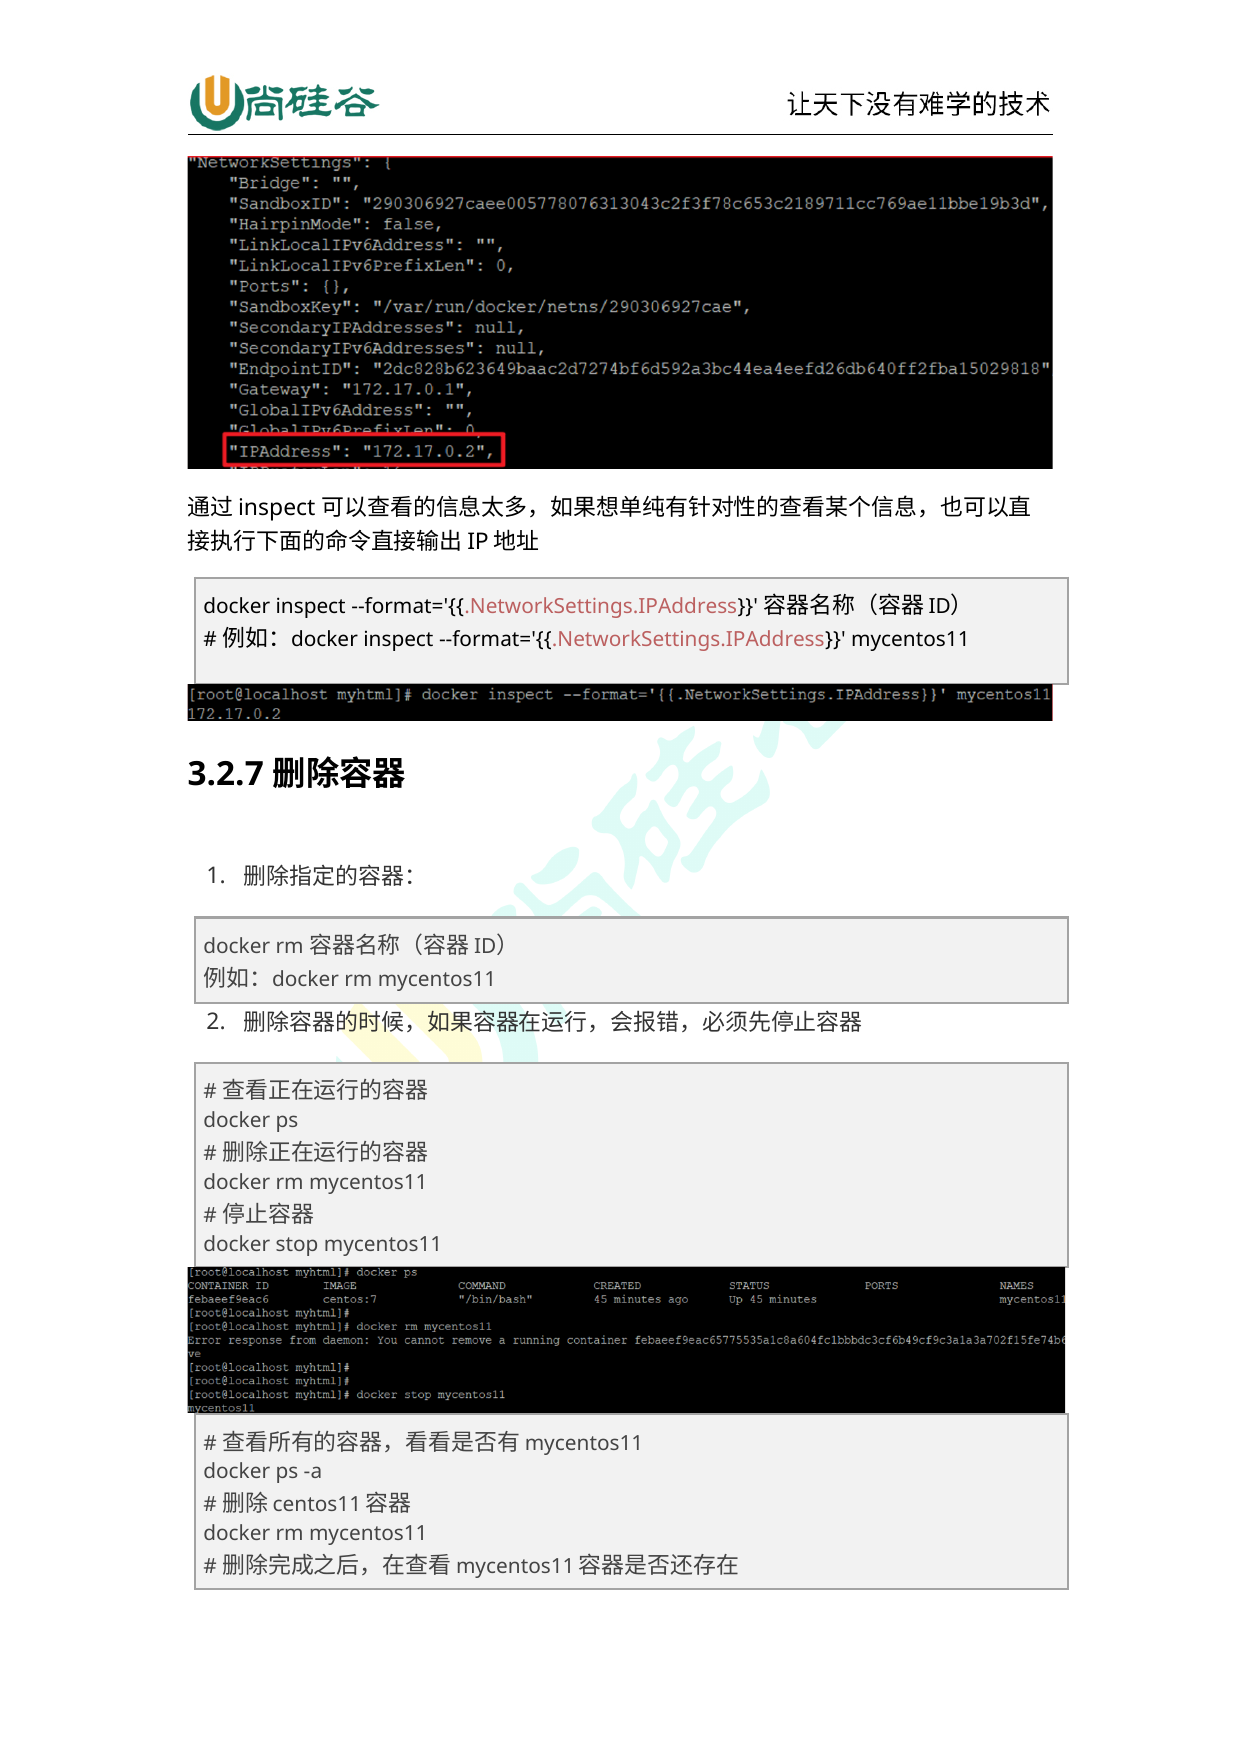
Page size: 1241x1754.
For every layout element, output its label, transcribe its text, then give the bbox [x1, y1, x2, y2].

picture [187, 684, 1053, 721]
subtitle 3.2.7 删除容器 [187, 747, 1053, 796]
picture [187, 1267, 1066, 1413]
picture [187, 73, 1053, 132]
list 删除容器的时候，如果容器在运行，会报错，必须先停止容器 [206, 1004, 1053, 1037]
table_header docker inspect --format='{{.NetworkSettings.IPAddress}}' 容器名称（容器ID） # 例如：docker inspect --format='{{.NetworkSettings.IPAddress}}' mycentos11 [196, 579, 1067, 683]
table_header # 查看正在运行的容器 docker ps # 删除正在运行的容器 docker rm mycentos11 # 停止容器 docker stop mycentos11 [196, 1064, 1067, 1266]
list 删除指定的容器： [206, 858, 1053, 891]
text 通过inspect 可以查看的信息太多，如果想单纯有针对性的查看某个信息，也可以直接执行下面的命令直接输出IP地址 [187, 489, 1053, 556]
picture [187, 156, 1053, 469]
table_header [196, 1415, 1067, 1588]
table_header docker rm 容器名称（容器ID） 例如：docker rm mycentos11 [196, 919, 1067, 1002]
